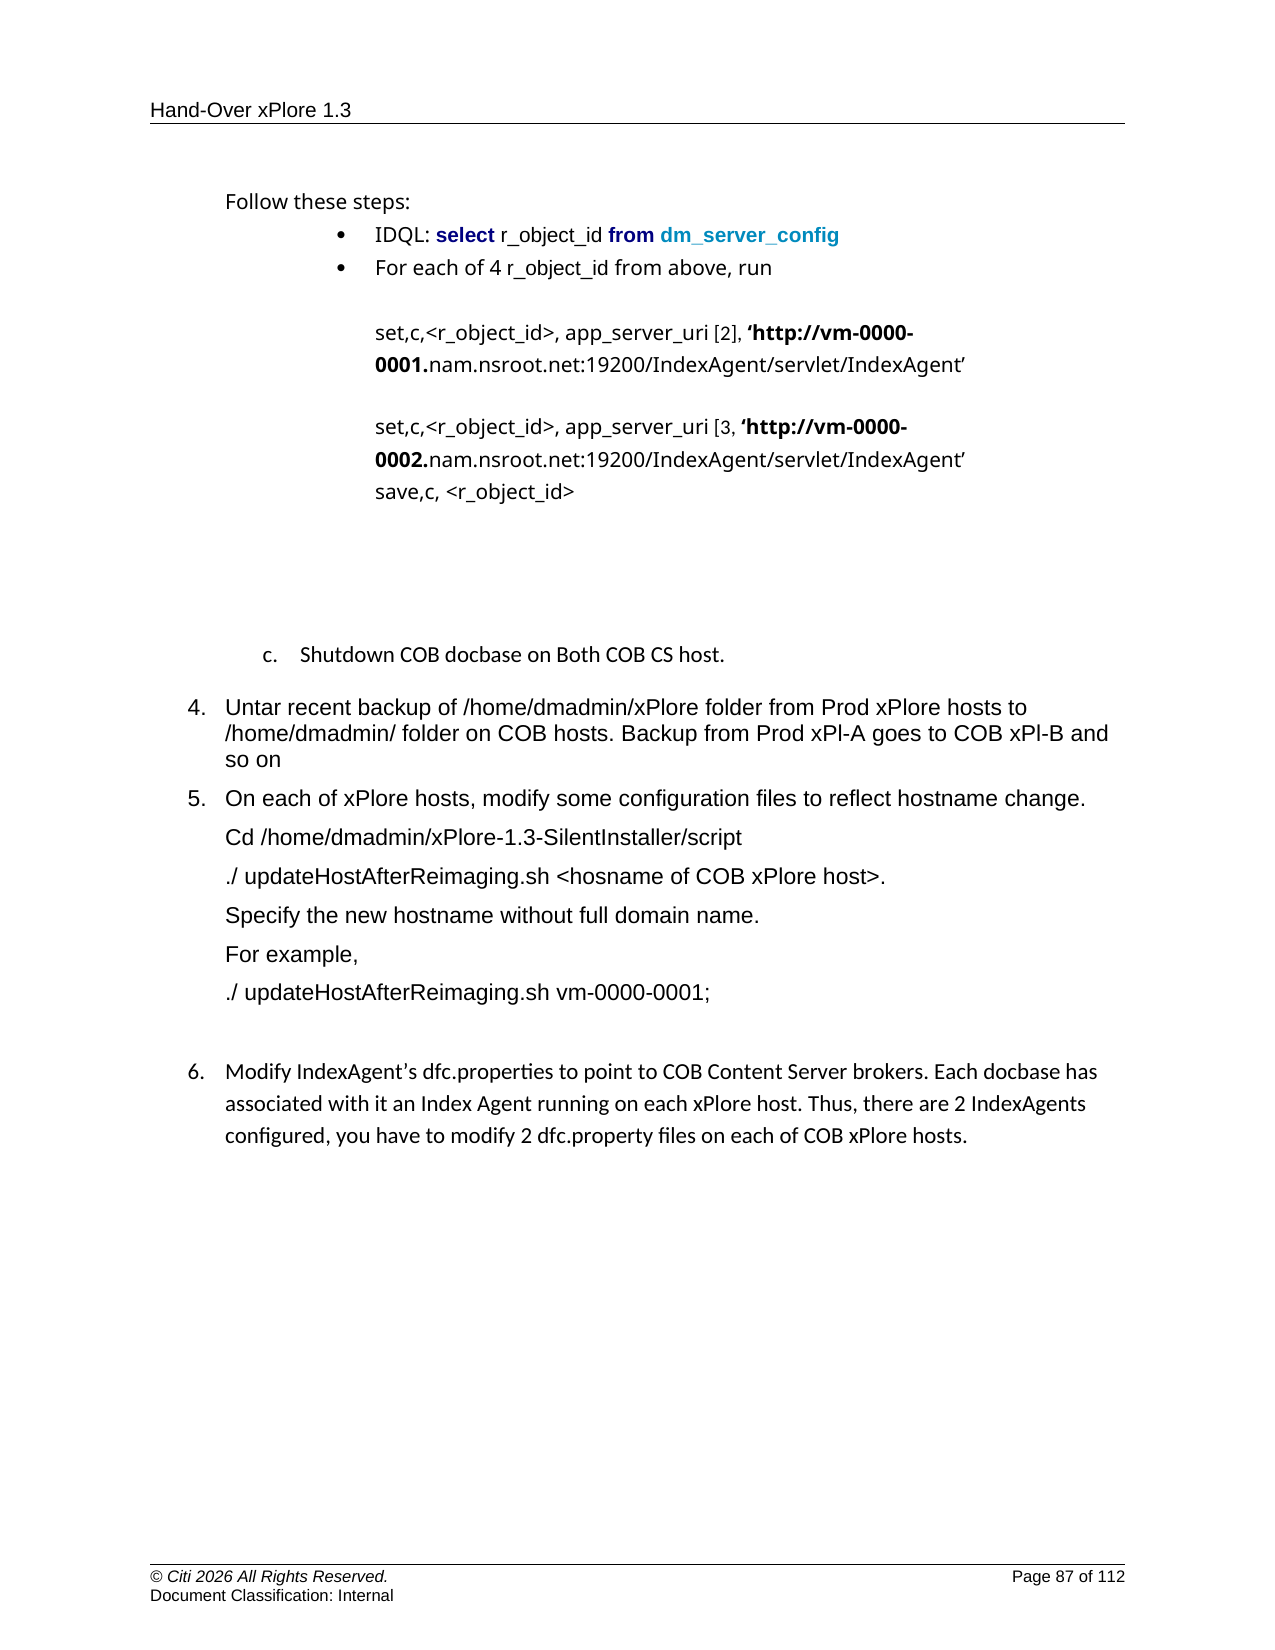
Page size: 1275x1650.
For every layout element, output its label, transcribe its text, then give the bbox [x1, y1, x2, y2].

list IDQL: select r_object_id from dm_server_config [337, 220, 1125, 248]
text ./ updateHostAfterReimaging.sh vm-0000-0001; [225, 979, 1125, 1006]
list Untar recent backup of /home/dmadmin/xPlore folder from Prod xPlore hosts to /home/dmadmin/ folder on COB hosts. Backup from Prod xPl-A goes to COB xPl-B and so on [187, 693, 1125, 773]
list save,c, <r_object_id> [375, 477, 1125, 506]
text Specify the new hostname without full domain name. [225, 902, 1125, 928]
text ./ updateHostAfterReimaging.sh <hosname of COB xPlore host>. [225, 863, 1125, 889]
list set,c,<r_object_id>, app_server_uri [2], ‘http://vm-0000-0001.nam.nsroot.net:19200/IndexAgent/servlet/IndexAgent’ [375, 318, 1125, 379]
text For example, [225, 941, 1125, 967]
list Shutdown COB docbase on Both COB CS host. [262, 641, 1125, 668]
list Modify IndexAgent’s dfc.properties to point to COB Content Server brokers. Each docbase has associated with it an Index Agent running on each xPlore host. Thus, there are 2 IndexAgents configured, you have to modify 2 dfc.property files on each of COB xPlore hosts. [187, 1057, 1125, 1149]
list For each of 4 r_object_id from above, run [337, 253, 1125, 281]
list On each of xPlore hosts, modify some configuration files to reflect hostname change. [187, 785, 1125, 811]
list Follow these steps: [225, 187, 1125, 216]
text Cd /home/dmadmin/xPlore-1.3-SilentInstaller/script [225, 824, 1125, 850]
list set,c,<r_object_id>, app_server_uri [3, ‘http://vm-0000-0002.nam.nsroot.net:19200/IndexAgent/servlet/IndexAgent’ [375, 412, 1125, 473]
